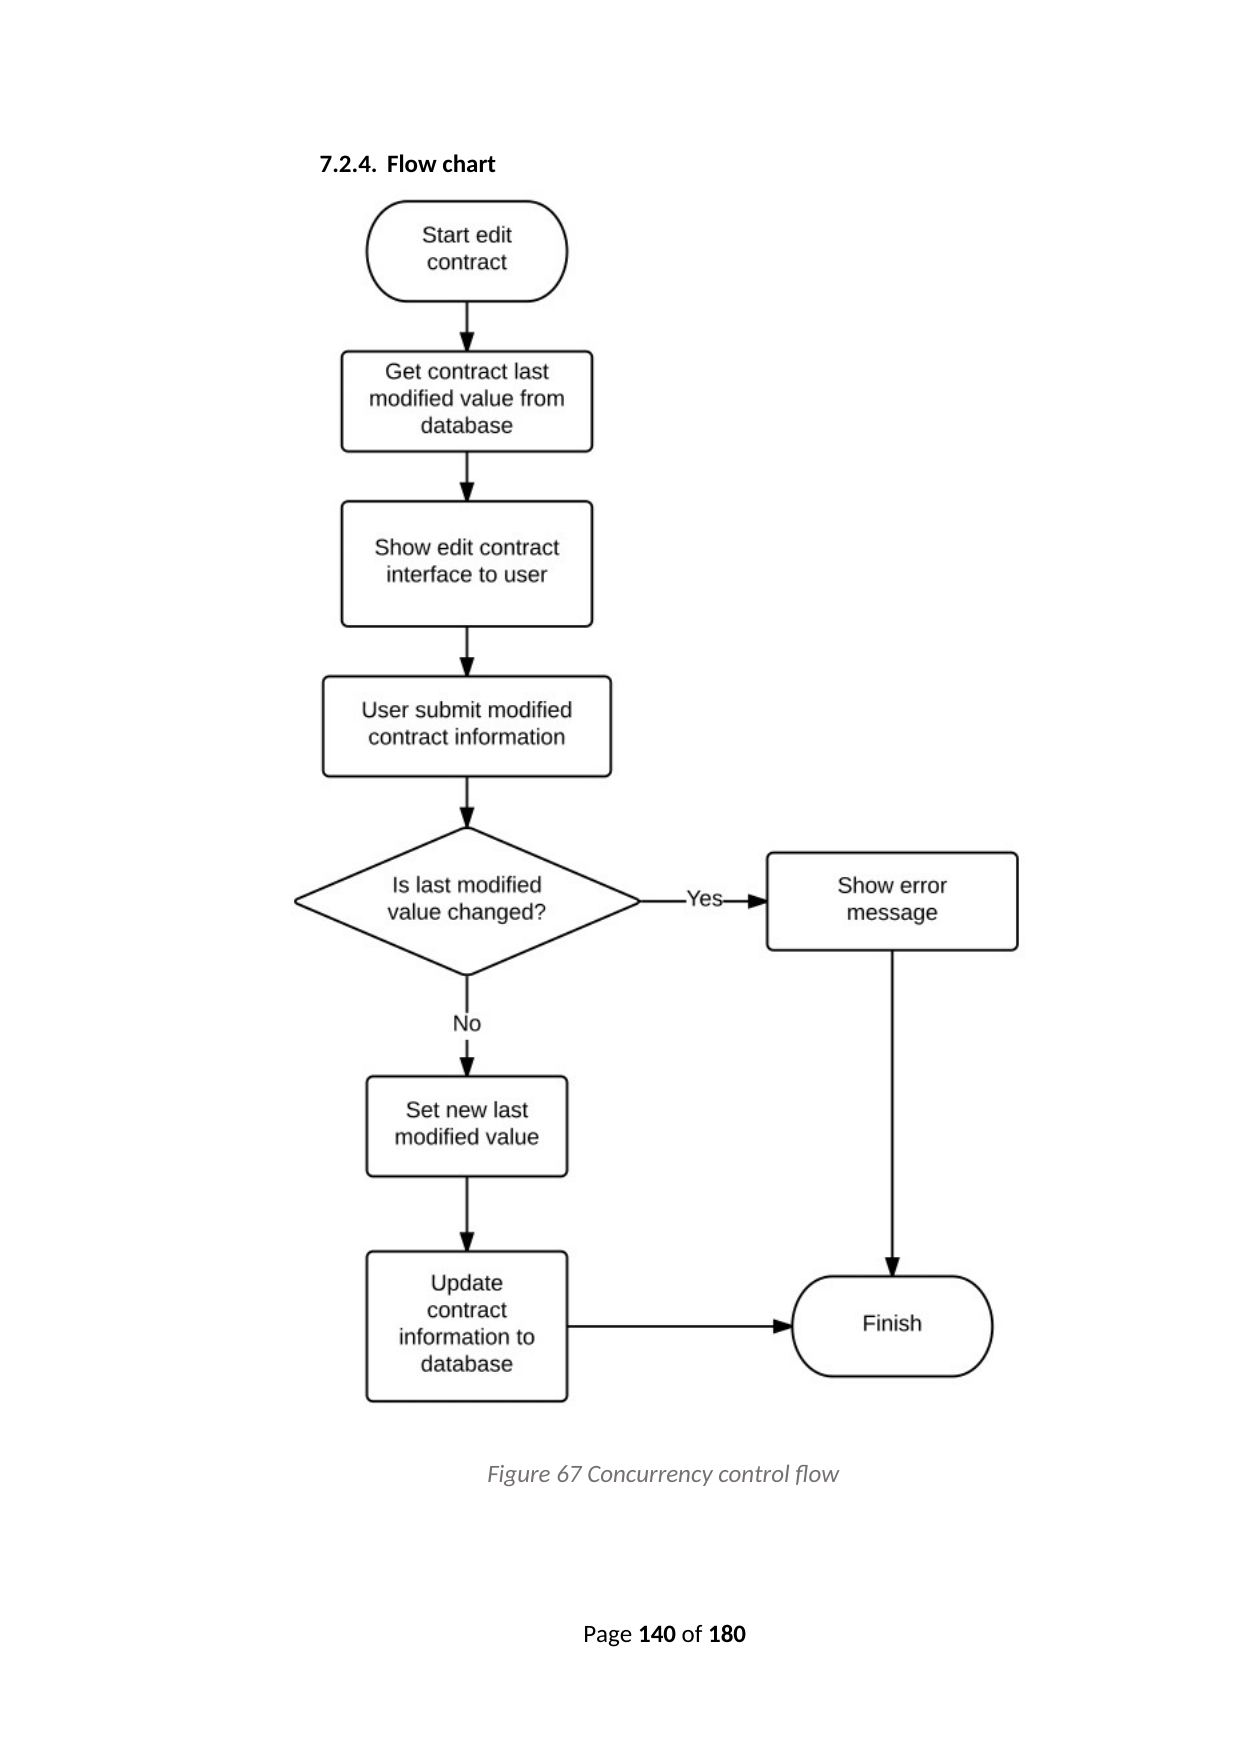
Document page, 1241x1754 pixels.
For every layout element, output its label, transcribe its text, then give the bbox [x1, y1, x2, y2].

subtitle Flow chart [319, 148, 1122, 178]
text Figure 67 Concurrency control flow [207, 1458, 1122, 1489]
picture [289, 180, 1039, 1440]
